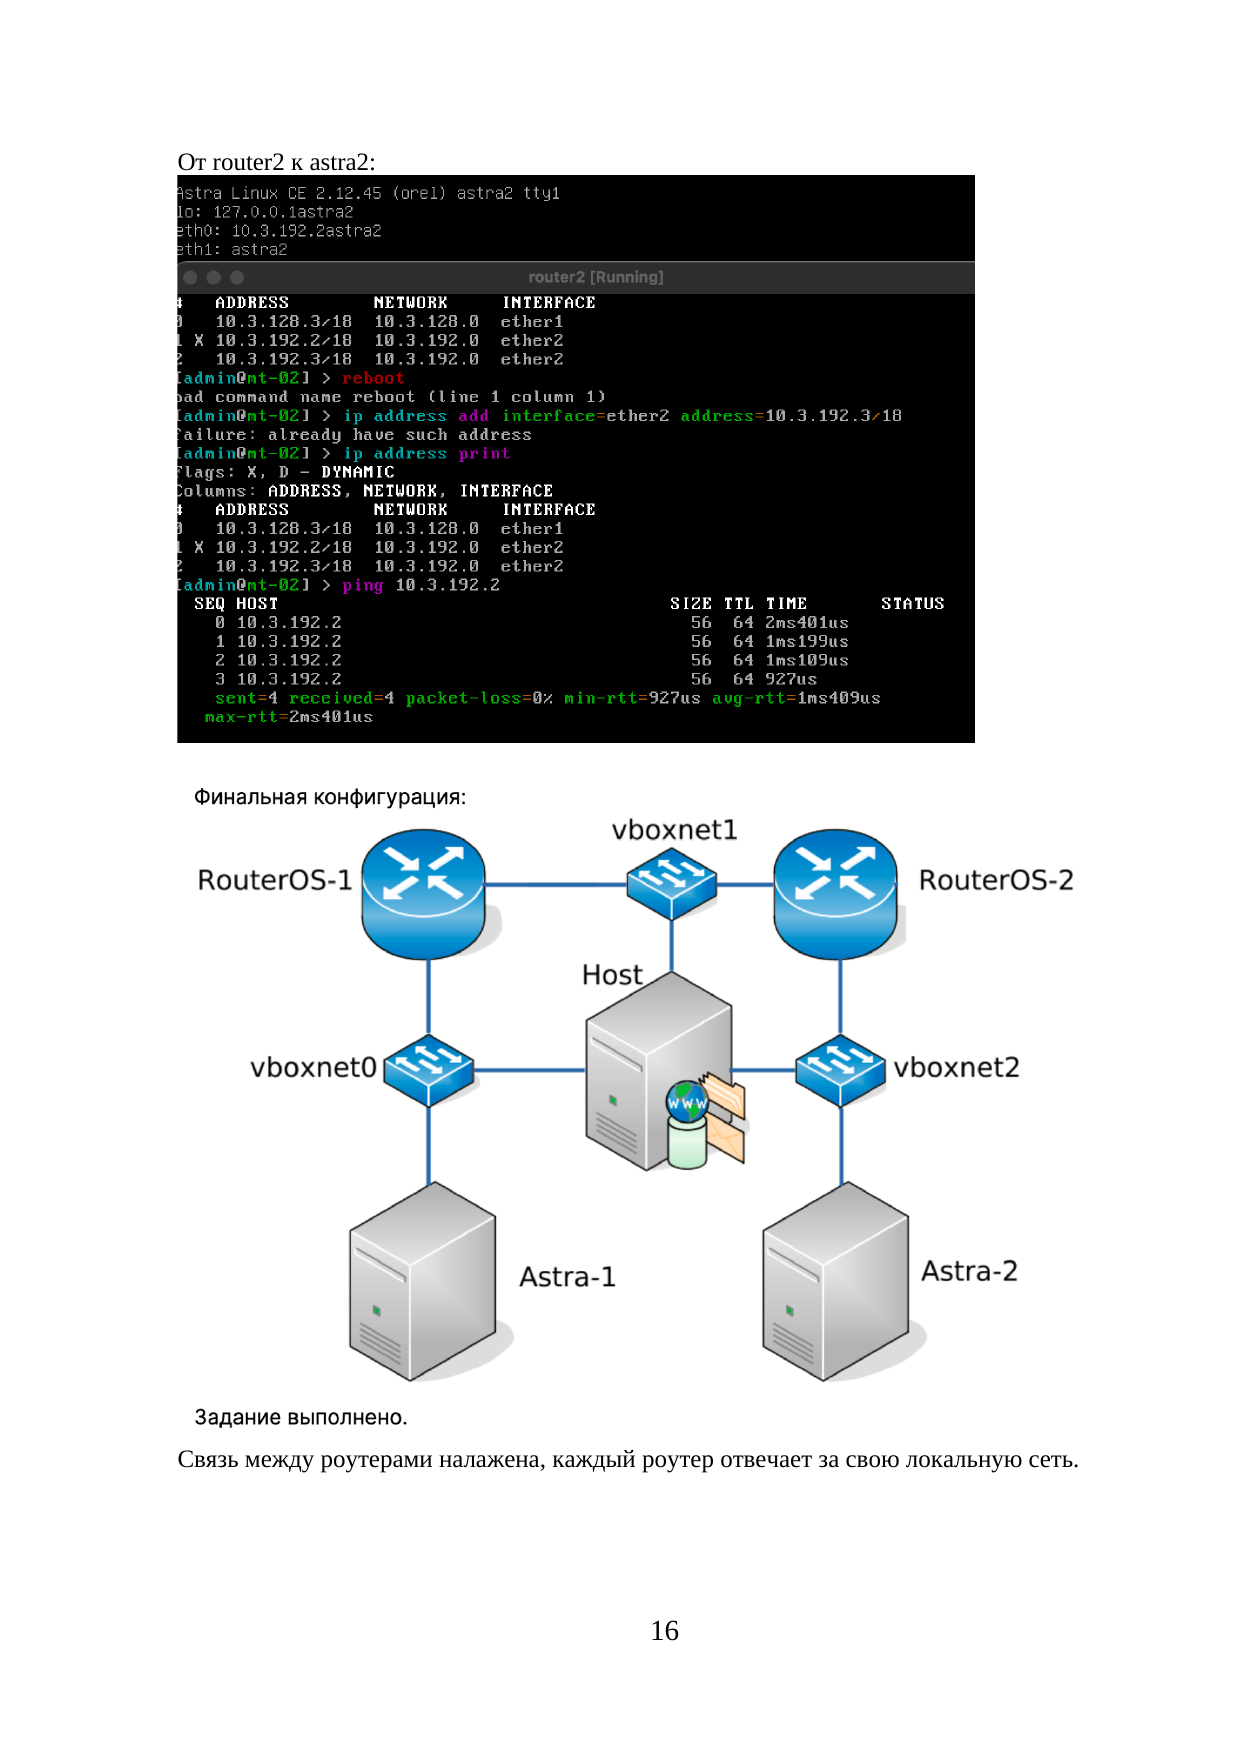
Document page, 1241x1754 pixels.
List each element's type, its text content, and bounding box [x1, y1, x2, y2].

picture [177, 771, 1097, 1444]
picture [177, 175, 975, 743]
text Связь между роутерами налажена, каждый роутер отвечает за свою локальную сеть. [177, 1444, 1152, 1472]
text От router2 к astra2: [177, 147, 1152, 176]
